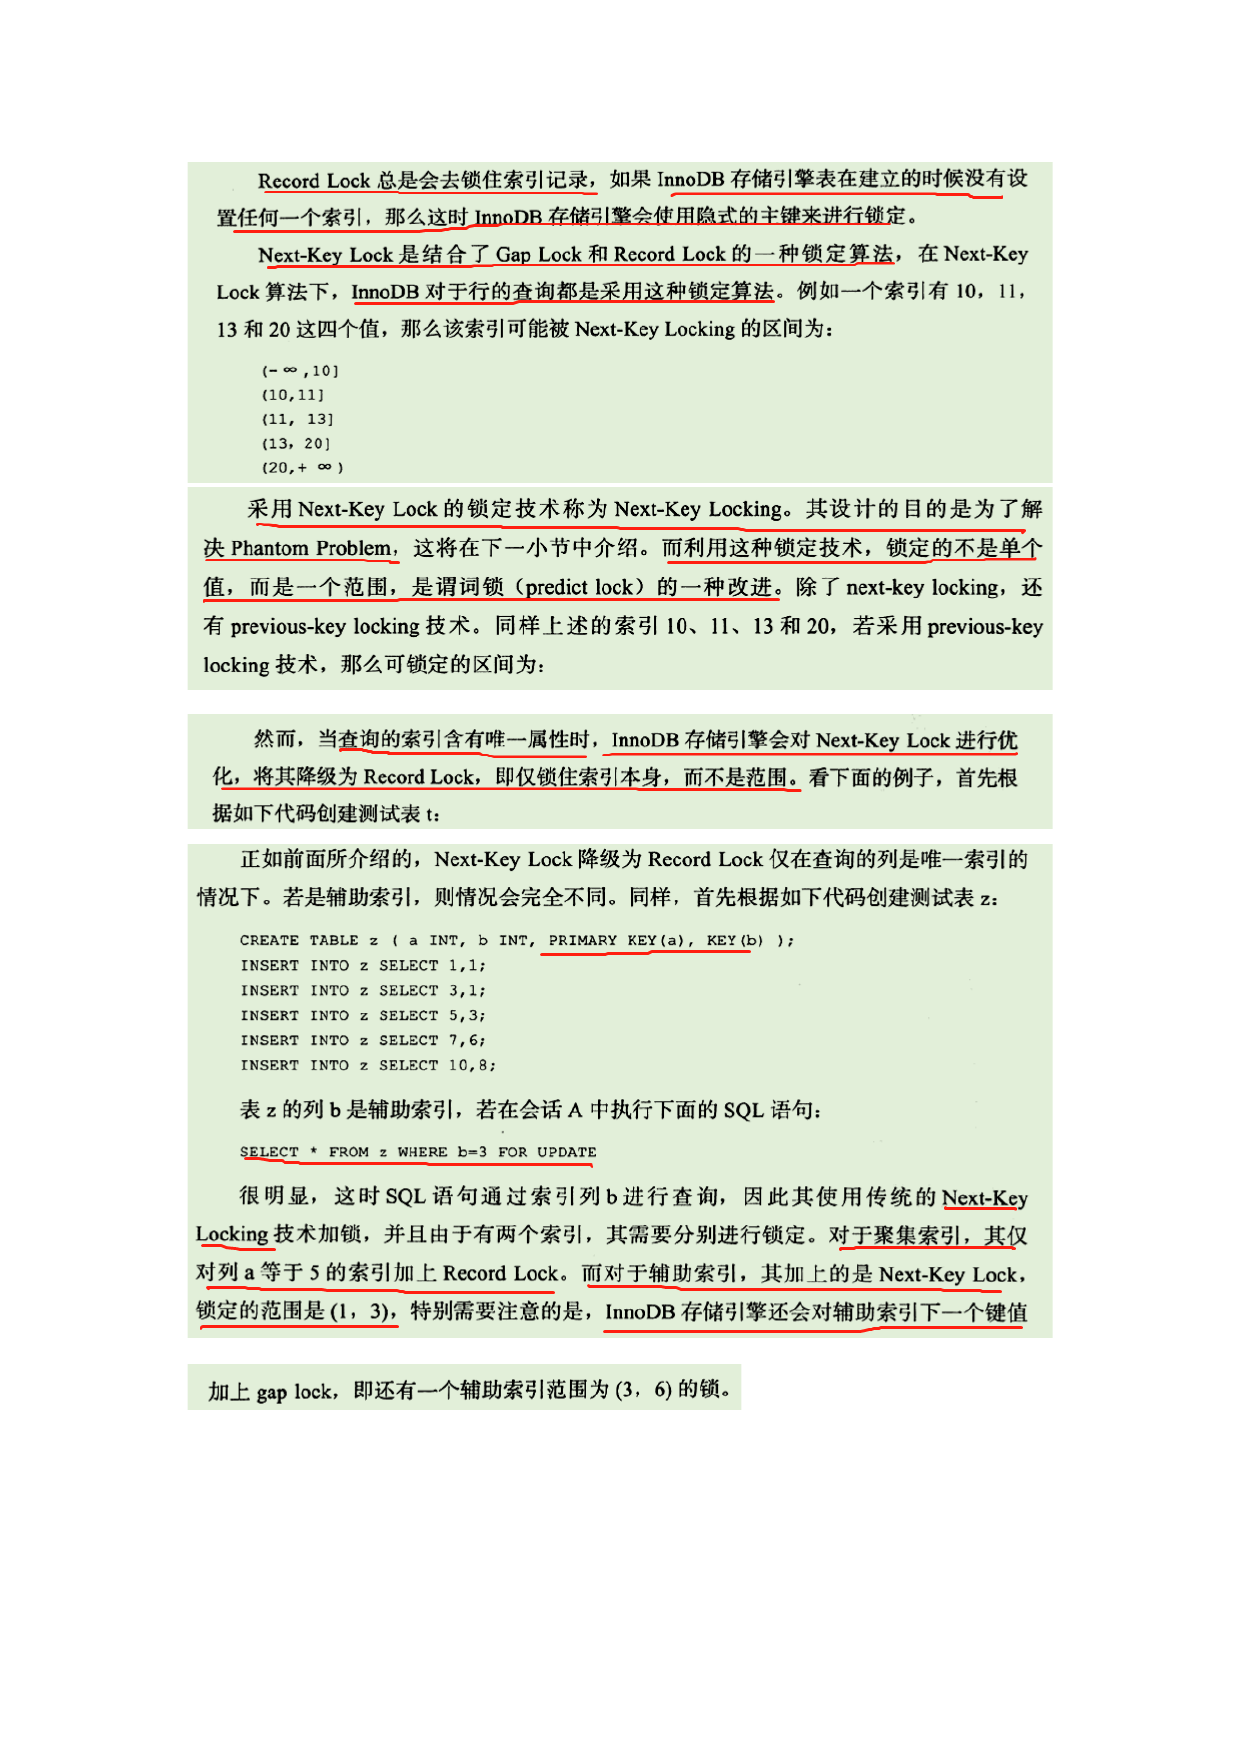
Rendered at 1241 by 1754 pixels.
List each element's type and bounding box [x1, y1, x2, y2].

picture [187, 714, 1053, 829]
picture [187, 162, 1053, 483]
picture [187, 1364, 742, 1410]
picture [187, 487, 1053, 690]
picture [187, 844, 1053, 1338]
